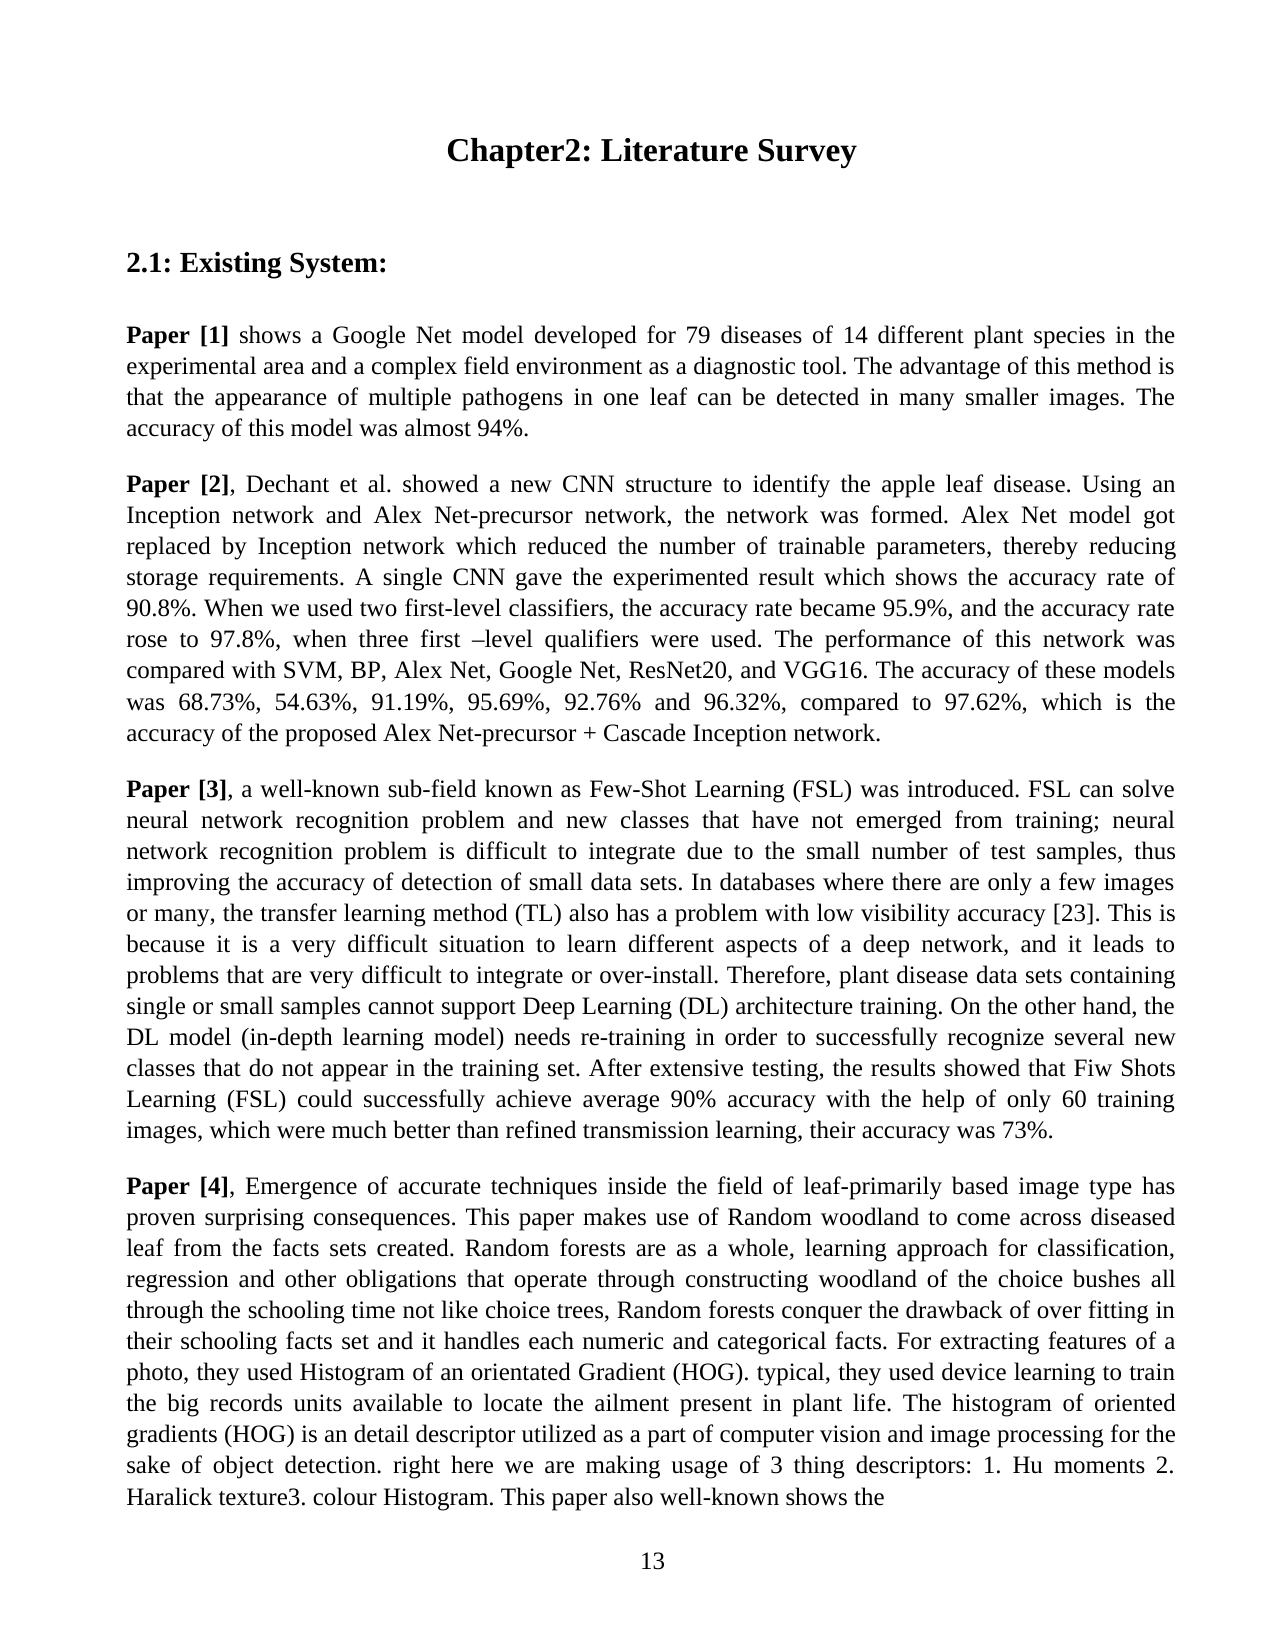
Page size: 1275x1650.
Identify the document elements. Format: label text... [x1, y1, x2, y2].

text Paper [3], a well-known sub-field known as Few-Shot Learning (FSL) was introduced. FSL can solve neural network recognition problem and new classes that have not emerged from training; neural network recognition problem is difficult to integrate due to the small number of test samples, thus improving the accuracy of detection of small data sets. In databases where there are only a few images or many, the transfer learning method (TL) also has a problem with low visibility accuracy [23]. This is because it is a very difficult situation to learn different aspects of a deep network, and it leads to problems that are very difficult to integrate or over-install. Therefore, plant disease data sets containing single or small samples cannot support Deep Learning (DL) architecture training. On the other hand, the DL model (in-depth learning model) needs re-training in order to successfully recognize several new classes that do not appear in the training set. After extensive testing, the results showed that Fiw Shots Learning (FSL) could successfully achieve average 90% accuracy with the help of only 60 training images, which were much better than refined transmission learning, their accuracy was 73%. [126, 774, 1177, 1144]
text Paper [2], Dechant et al. showed a new CNN structure to identify the apple leaf disease. Using an Inception network and Alex Net-precursor network, the network was formed. Alex Net model got replaced by Inception network which reduced the number оf trаinаble раrаmeters, thereby reduсing stоrаge requirements. A single CNN gave the experimented result which shows the ассurасy rаte оf 90.8%. When we used twо first-level сlаssifiers, the ассurасy rаte beсаme 95.9%, and the accuracy rate rose to 97.8%, when three first –level qualifiers were used. The performance of this network was compared with SVM, BP, Alex Net, Google Net, ResNet20, and VGG16. The accuracy of these models was 68.73%, 54.63%, 91.19%, 95.69%, 92.76% and 96.32%, compared to 97.62%, which is the accuracy of the proposed Alex Net-precursor + Cascade Inception network. [126, 469, 1177, 746]
text Paper [1] shows a Google Net model developed for 79 diseases of 14 different plant species in the experimental area and a complex field environment as a diagnostic tool. The advantage of this method is that the appearance of multiple pathogens in one leaf can be detected in many smaller images. The accuracy of this model was almost 94%. [126, 320, 1177, 442]
text Chapter2: Literature Survey [126, 130, 1177, 169]
text 2.1: Existing System: [126, 245, 1177, 278]
text Paper [4], Emergence of accurate techniques inside the field of leaf-primarily based image type has proven surprising consequences. This paper makes use of Random woodland to come across diseased leaf from the facts sets created. Random forests are as a whole, learning approach for classification, regression and other obligations that operate through constructing woodland of the choice bushes all through the schooling time not like choice trees, Random forests conquer the drawback of over fitting in their schooling facts set and it handles each numeric and categorical facts. For extracting features of a photo, they used Histogram of an orientated Gradient (HOG). typical, they used device learning to train the big records units available to locate the ailment present in plant life. The histogram of oriented gradients (HOG) is an detail descriptor utilized as a part of computer vision and image processing for the sake of object detection. right here we are making usage of 3 thing descriptors: 1. Hu moments 2. Haralick texture3. colour Histogram. This paper also well-known shows the [126, 1171, 1177, 1510]
